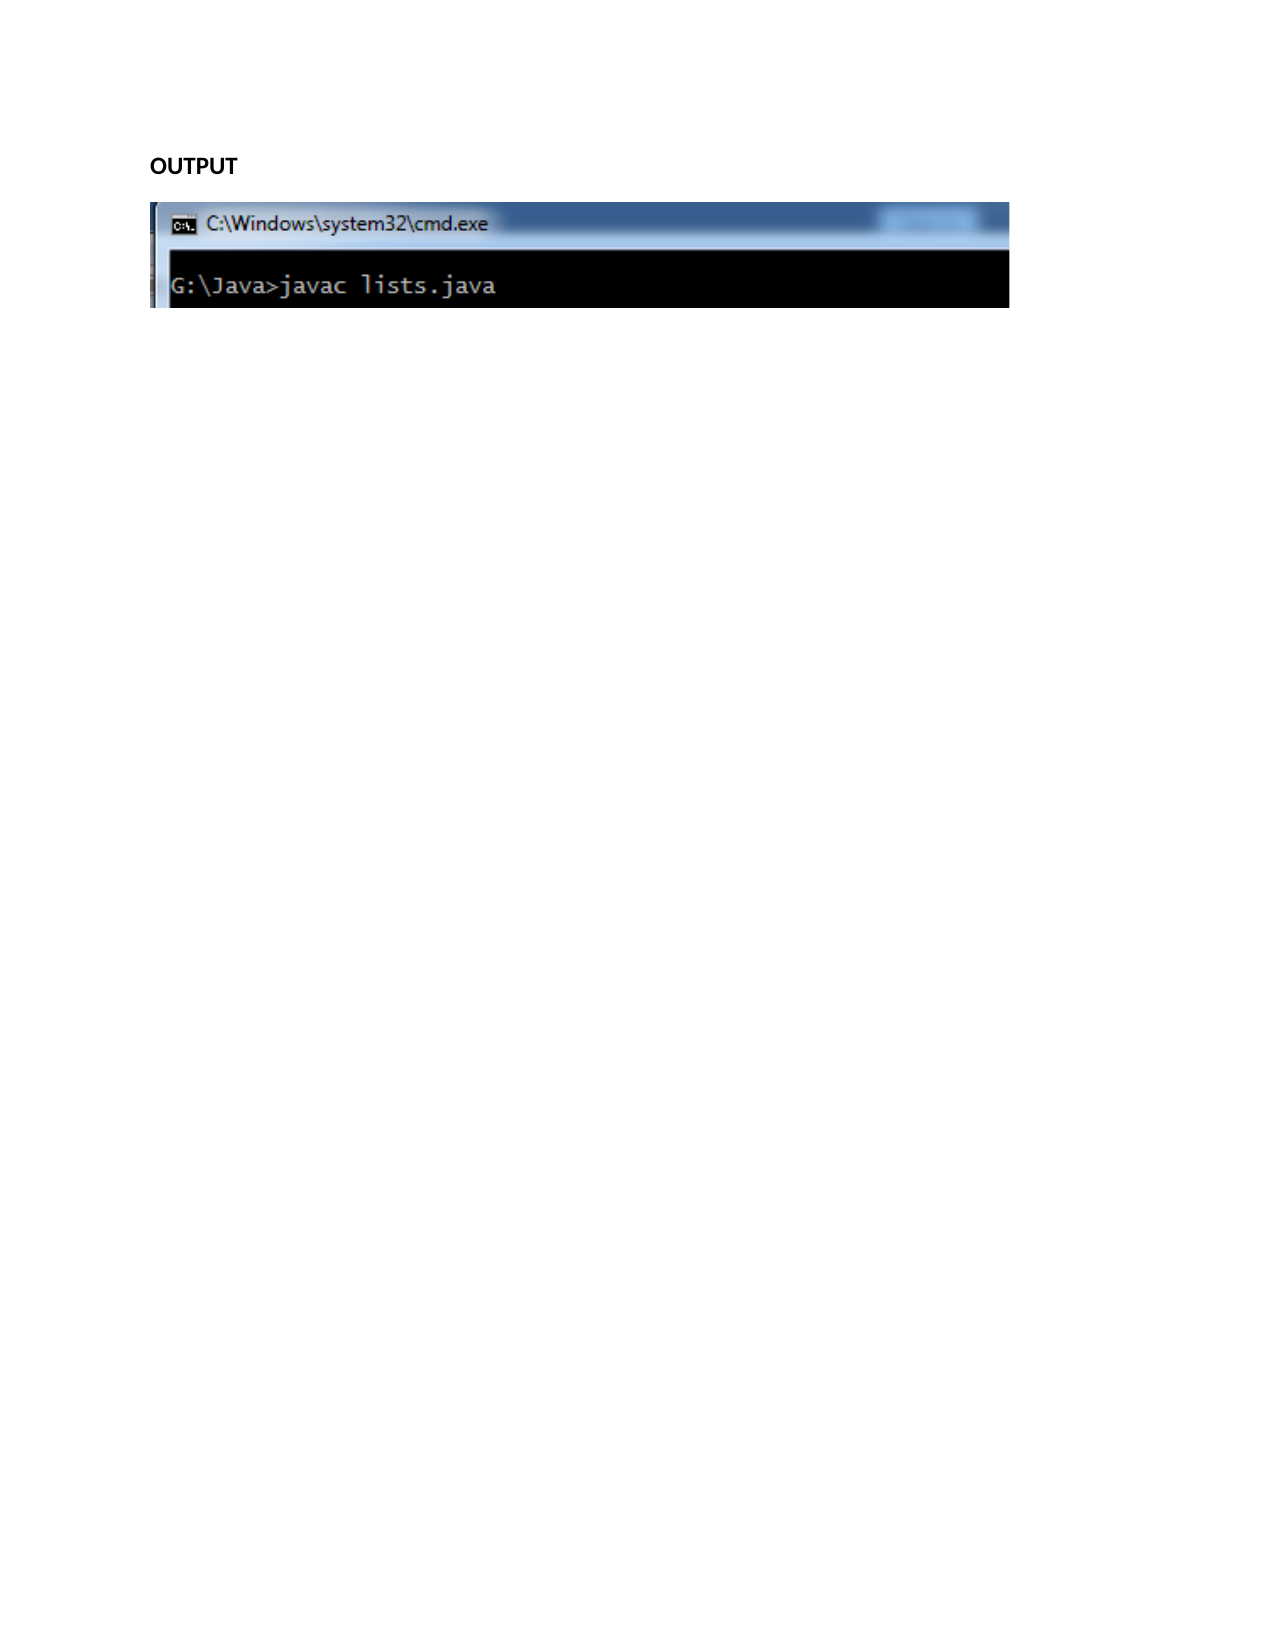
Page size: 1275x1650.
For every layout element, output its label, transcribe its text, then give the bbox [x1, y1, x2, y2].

picture [150, 202, 1010, 308]
text OUTPUT [150, 150, 1125, 181]
